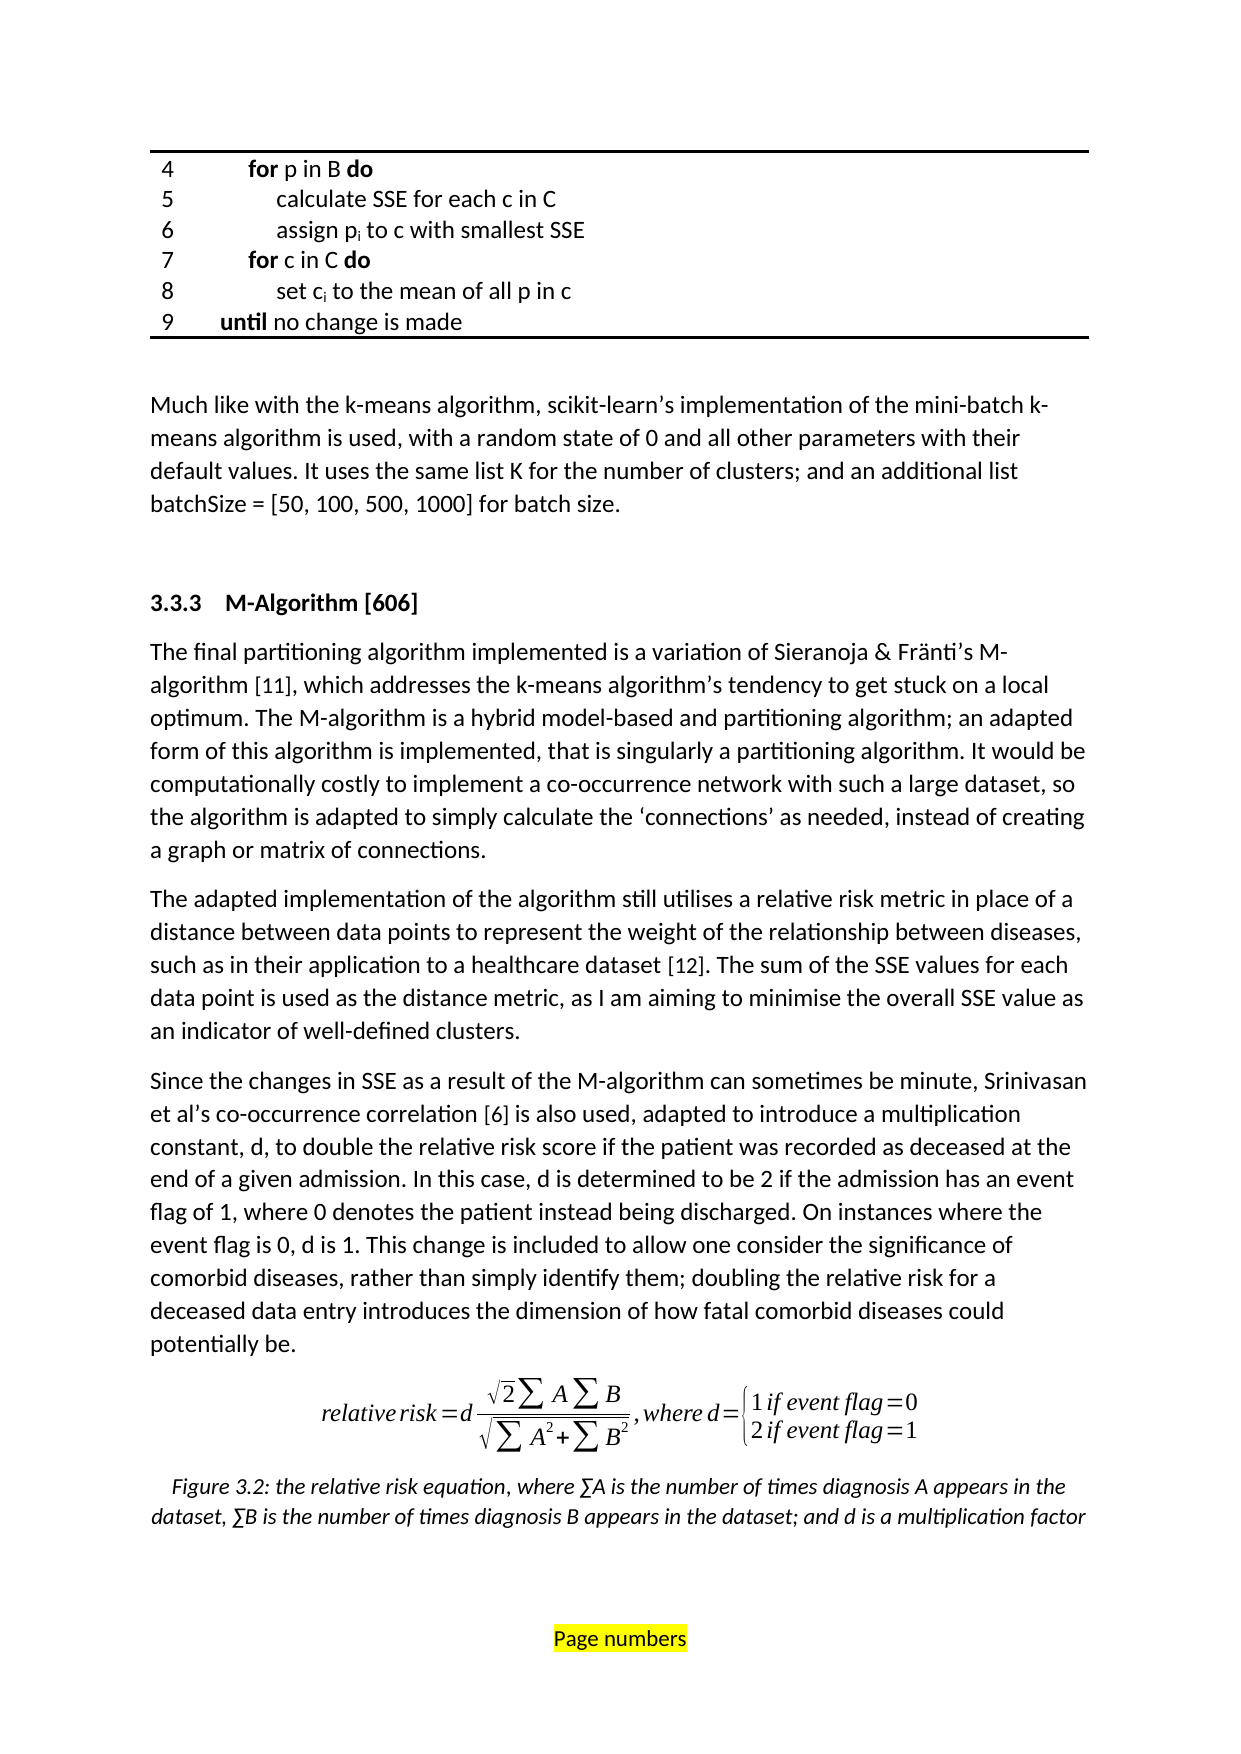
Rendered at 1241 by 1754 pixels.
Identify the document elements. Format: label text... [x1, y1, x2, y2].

text Much like with the k-means algorithm, scikit-learn’s implementation of the mini-batch k-means algorithm is used, with a random state of 0 and all other parameters with their default values. It uses the same list K for the number of clusters; and an additional list batchSize = [50, 100, 500, 1000] for batch size. [150, 389, 1090, 518]
text 3.3.3 M-Algorithm [606] [150, 587, 1090, 617]
table_cell 1 2 3 4 5 6 7 8 9 [150, 153, 208, 336]
text Since the changes in SSE as a result of the M-algorithm can sometimes be minute, Srinivasan et al’s co-occurrence correlation [6] is also used, adapted to introduce a multiplication constant, d, to double the relative risk score if the patient was recorded as deceased at the end of a given admission. In this case, d is determined to be 2 if the admission has an event flag of 1, where 0 denotes the patient instead being discharged. On instances where the event flag is 0, d is 1. This change is included to allow one consider the significance of comorbid diseases, rather than simply identify them; doubling the relative risk for a deceased data entry introduces the dimension of how fatal comorbid diseases could potentially be. [150, 1065, 1090, 1359]
text The final partitioning algorithm implemented is a variation of Sieranoja & Fränti’s M-algorithm [11], which addresses the k-means algorithm’s tendency to get stuck on a local optimum. The M-algorithm is a hybrid model-based and partitioning algorithm; an adapted form of this algorithm is implemented, that is singularly a partitioning algorithm. It would be computationally costly to implement a co-occurrence network with such a large dataset, so the algorithm is adapted to simply calculate the ‘connections’ as needed, instead of creating a graph or matrix of connections. [150, 636, 1090, 864]
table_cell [209, 153, 1089, 336]
text The adapted implementation of the algorithm still utilises a relative risk metric in place of a distance between data points to represent the weight of the relationship between diseases, such as in their application to a healthcare dataset [12]. The sum of the SSE values for each data point is used as the distance metric, as I am aiming to minimise the overall SSE value as an indicator of well-defined clusters. [150, 883, 1090, 1046]
text Figure 3.2: the relative risk equation, where ∑A is the number of times diagnosis A appears in the dataset, ∑B is the number of times diagnosis B appears in the dataset; and d is a multiplication factor [150, 1472, 1090, 1530]
